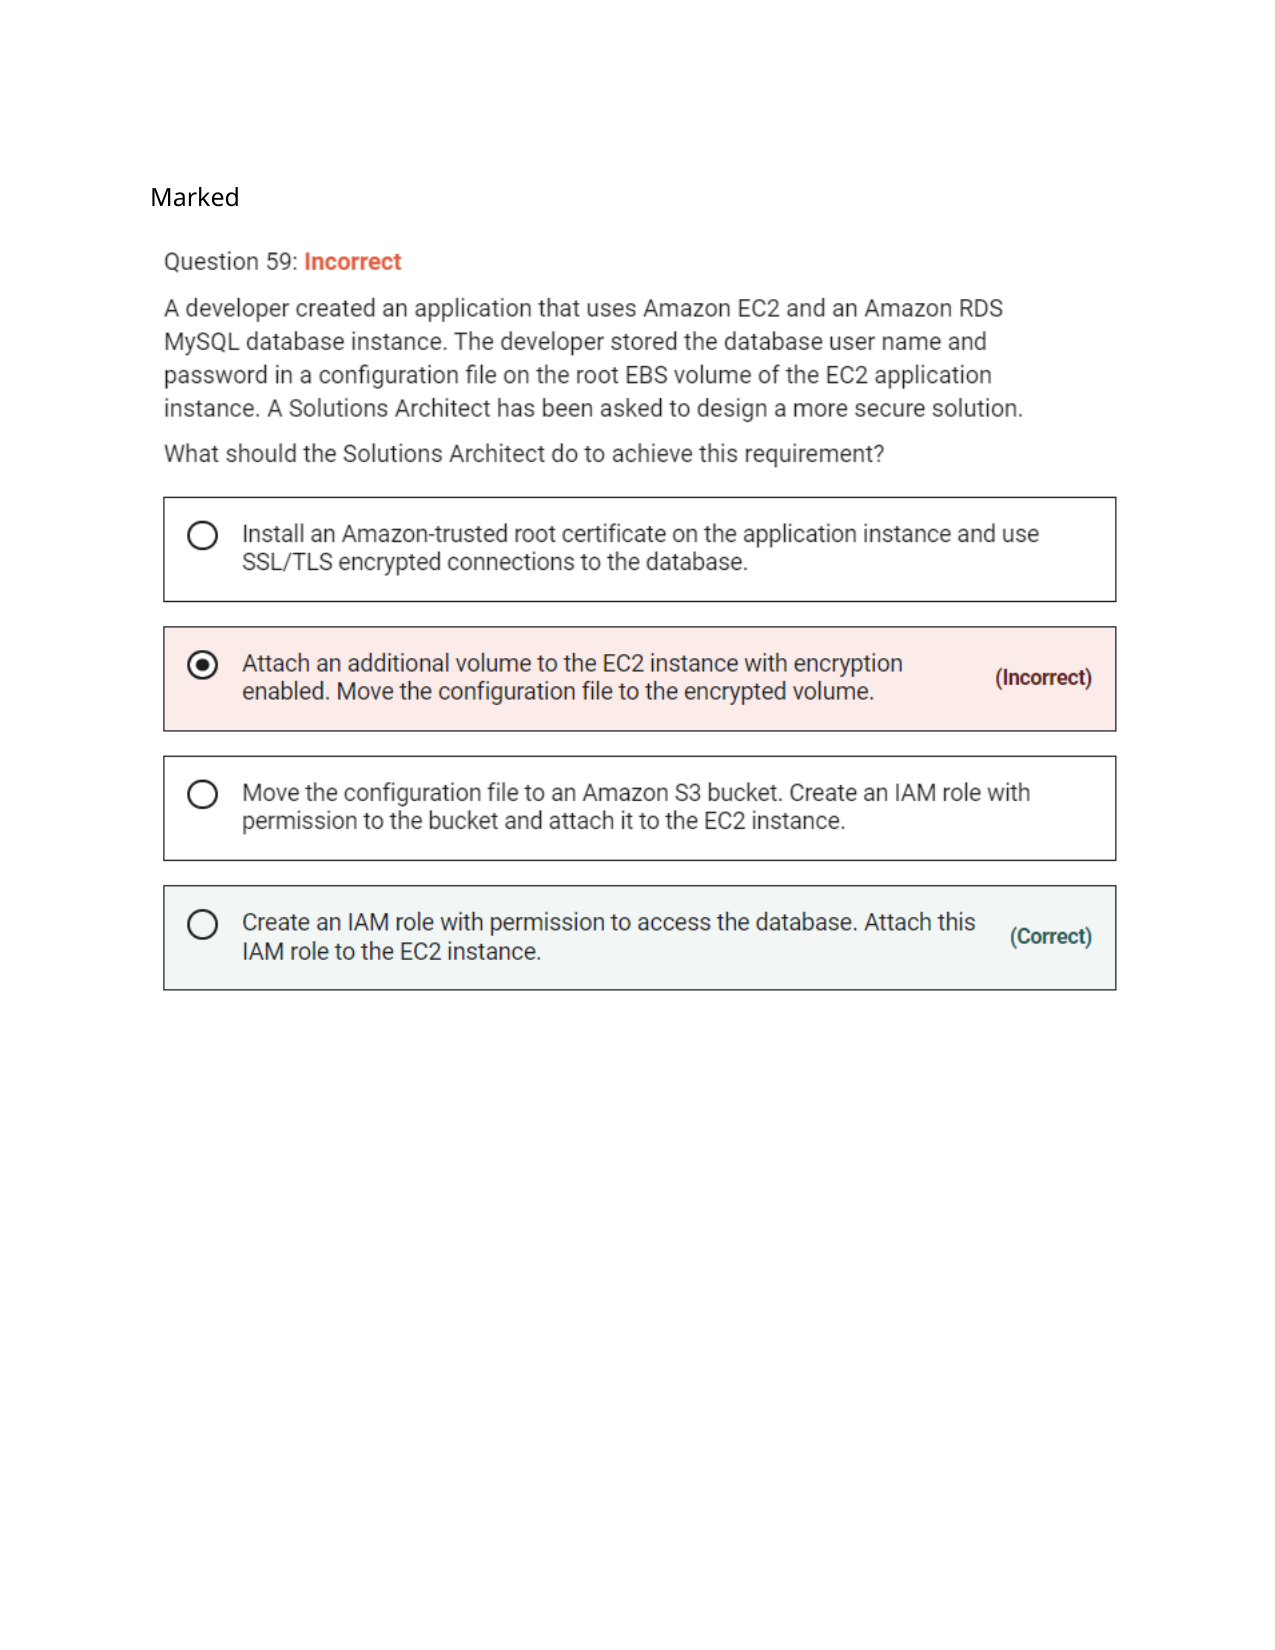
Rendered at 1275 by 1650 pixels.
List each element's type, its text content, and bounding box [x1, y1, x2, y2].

text Marked [150, 179, 1125, 213]
picture [150, 242, 1125, 1000]
